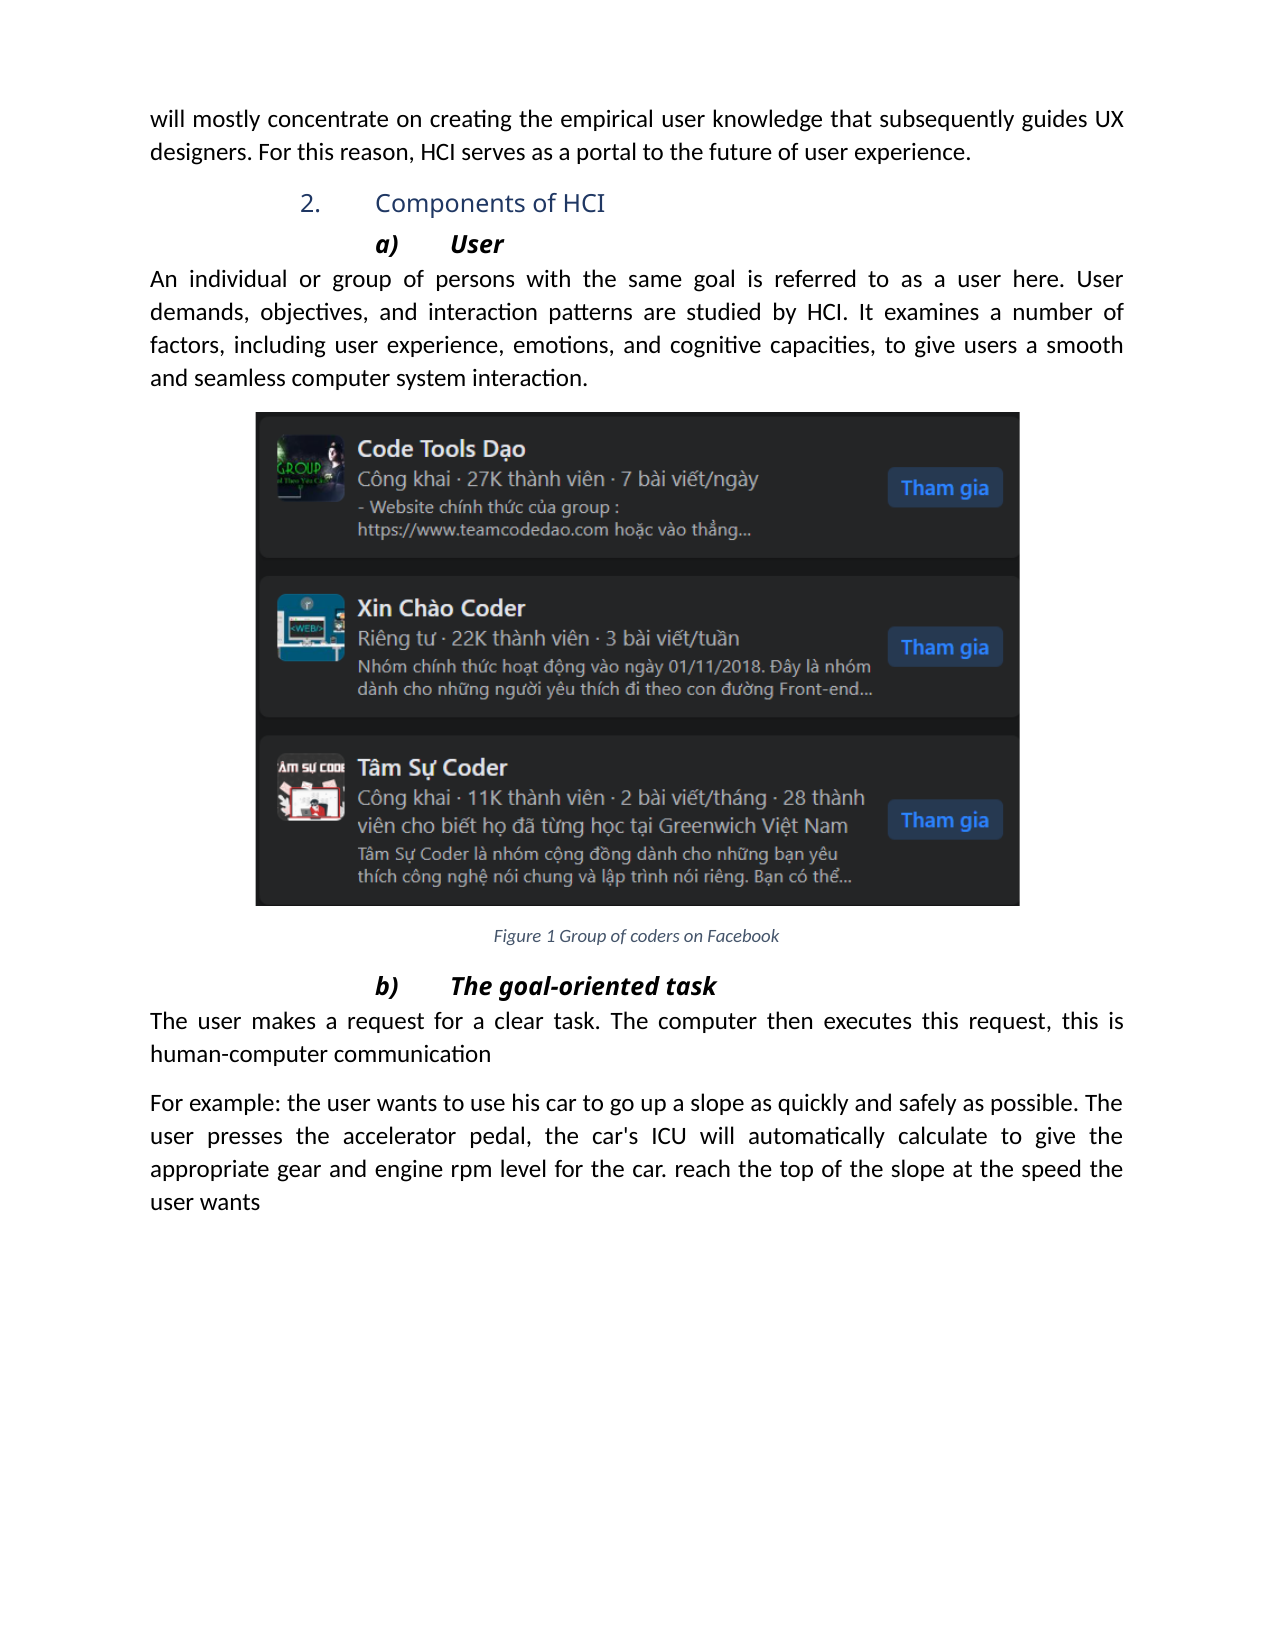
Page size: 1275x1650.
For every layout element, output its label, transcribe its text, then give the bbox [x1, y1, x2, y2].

subtitle Components of HCI [300, 186, 1125, 220]
text The user makes a request for a clear task. The computer then executes this request, this is human-computer communication [150, 1005, 1125, 1068]
subtitle The goal-oriented task [375, 968, 1125, 1002]
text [150, 103, 1125, 167]
subtitle User [375, 227, 1125, 261]
picture [255, 412, 1020, 906]
text For example: the user wants to use his car to go up a slope as quickly and safely as possible. The user presses the accelerator pedal, the car's ICU will automatically calculate to give the appropriate gear and engine rpm level for the car. reach the top of the slope at the speed the user wants [150, 1087, 1125, 1217]
text An individual or group of persons with the same goal is referred to as a user here. User demands, objectives, and interaction patterns are studied by HCI. It examines a number of factors, including user experience, emotions, and cognitive capacities, to give users a smooth and seamless computer system interaction. [150, 264, 1125, 393]
